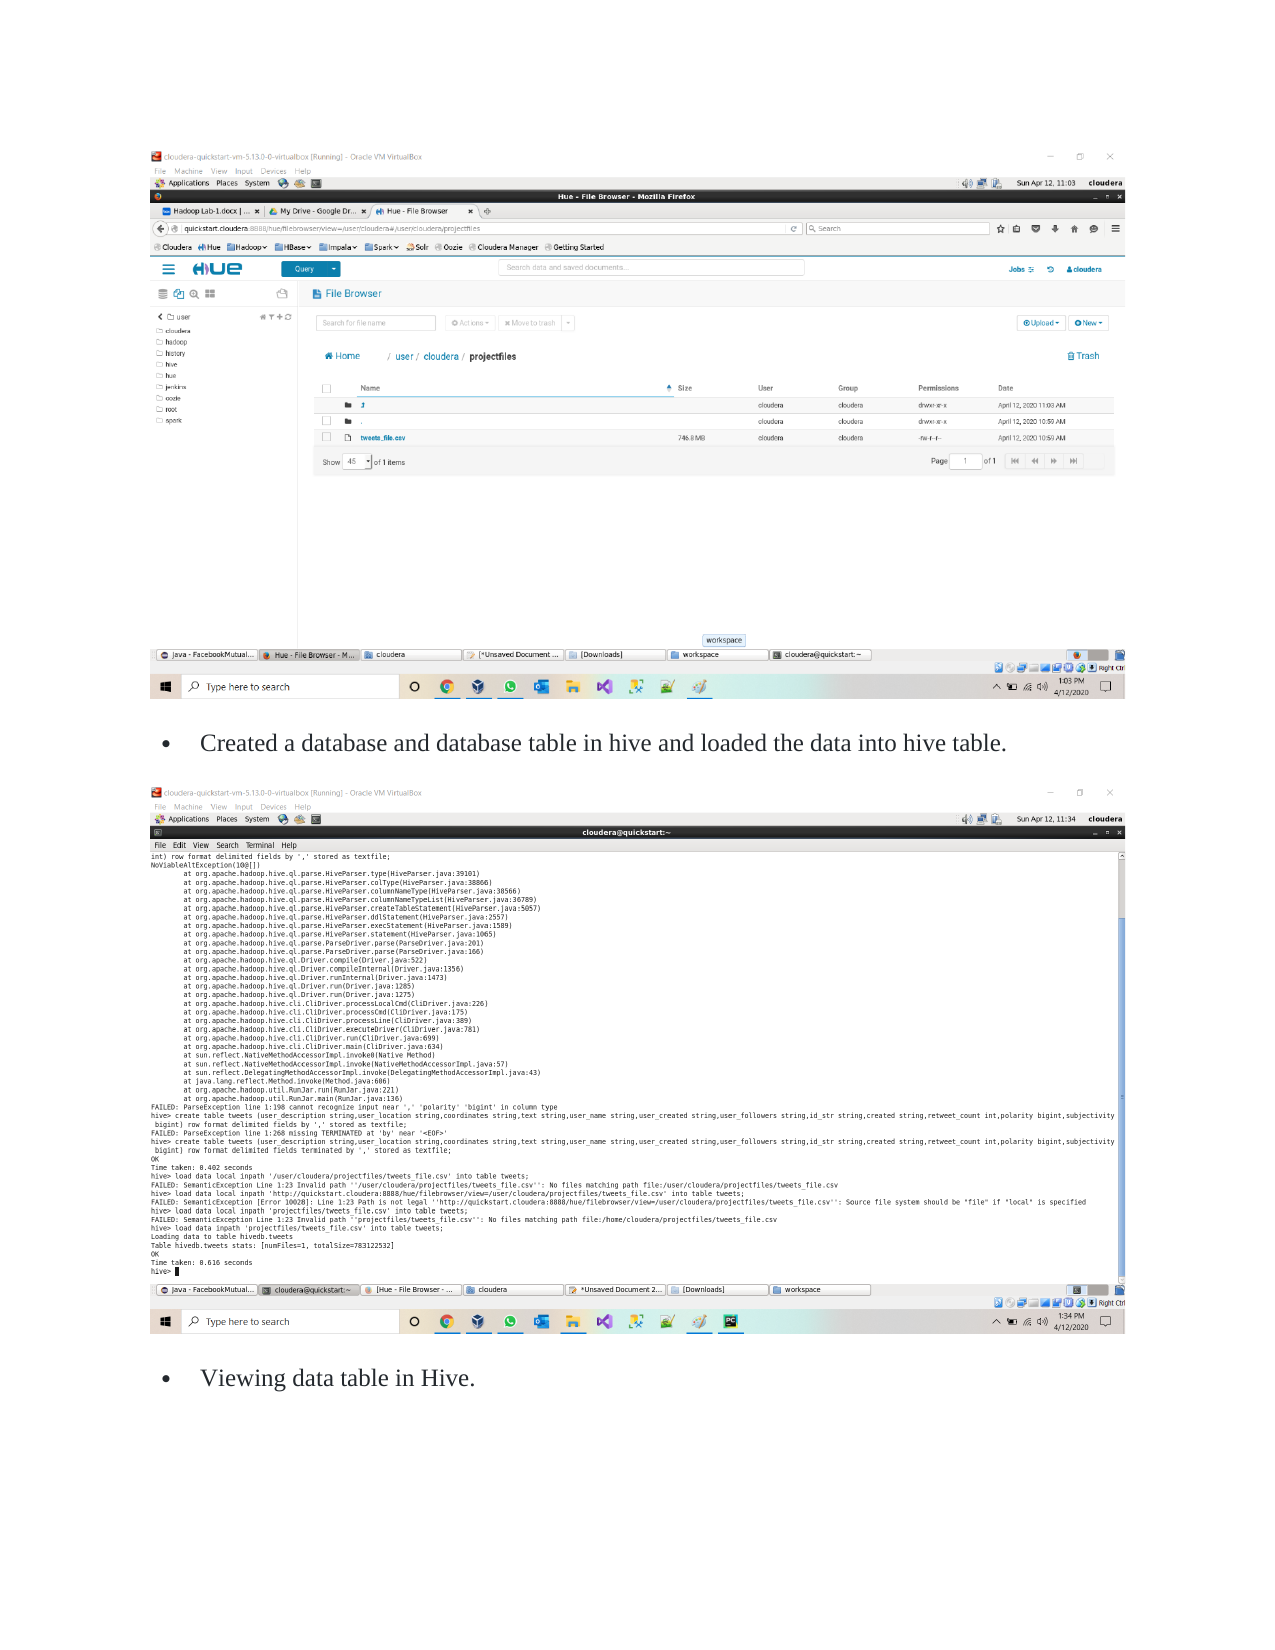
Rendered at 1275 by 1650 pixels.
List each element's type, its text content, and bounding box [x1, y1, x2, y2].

list Created a database and database table in hive and loaded the data into hive table. [162, 728, 1125, 756]
picture [150, 150, 1125, 699]
list Viewing data table in Hive. [162, 1363, 1125, 1392]
picture [150, 785, 1125, 1334]
